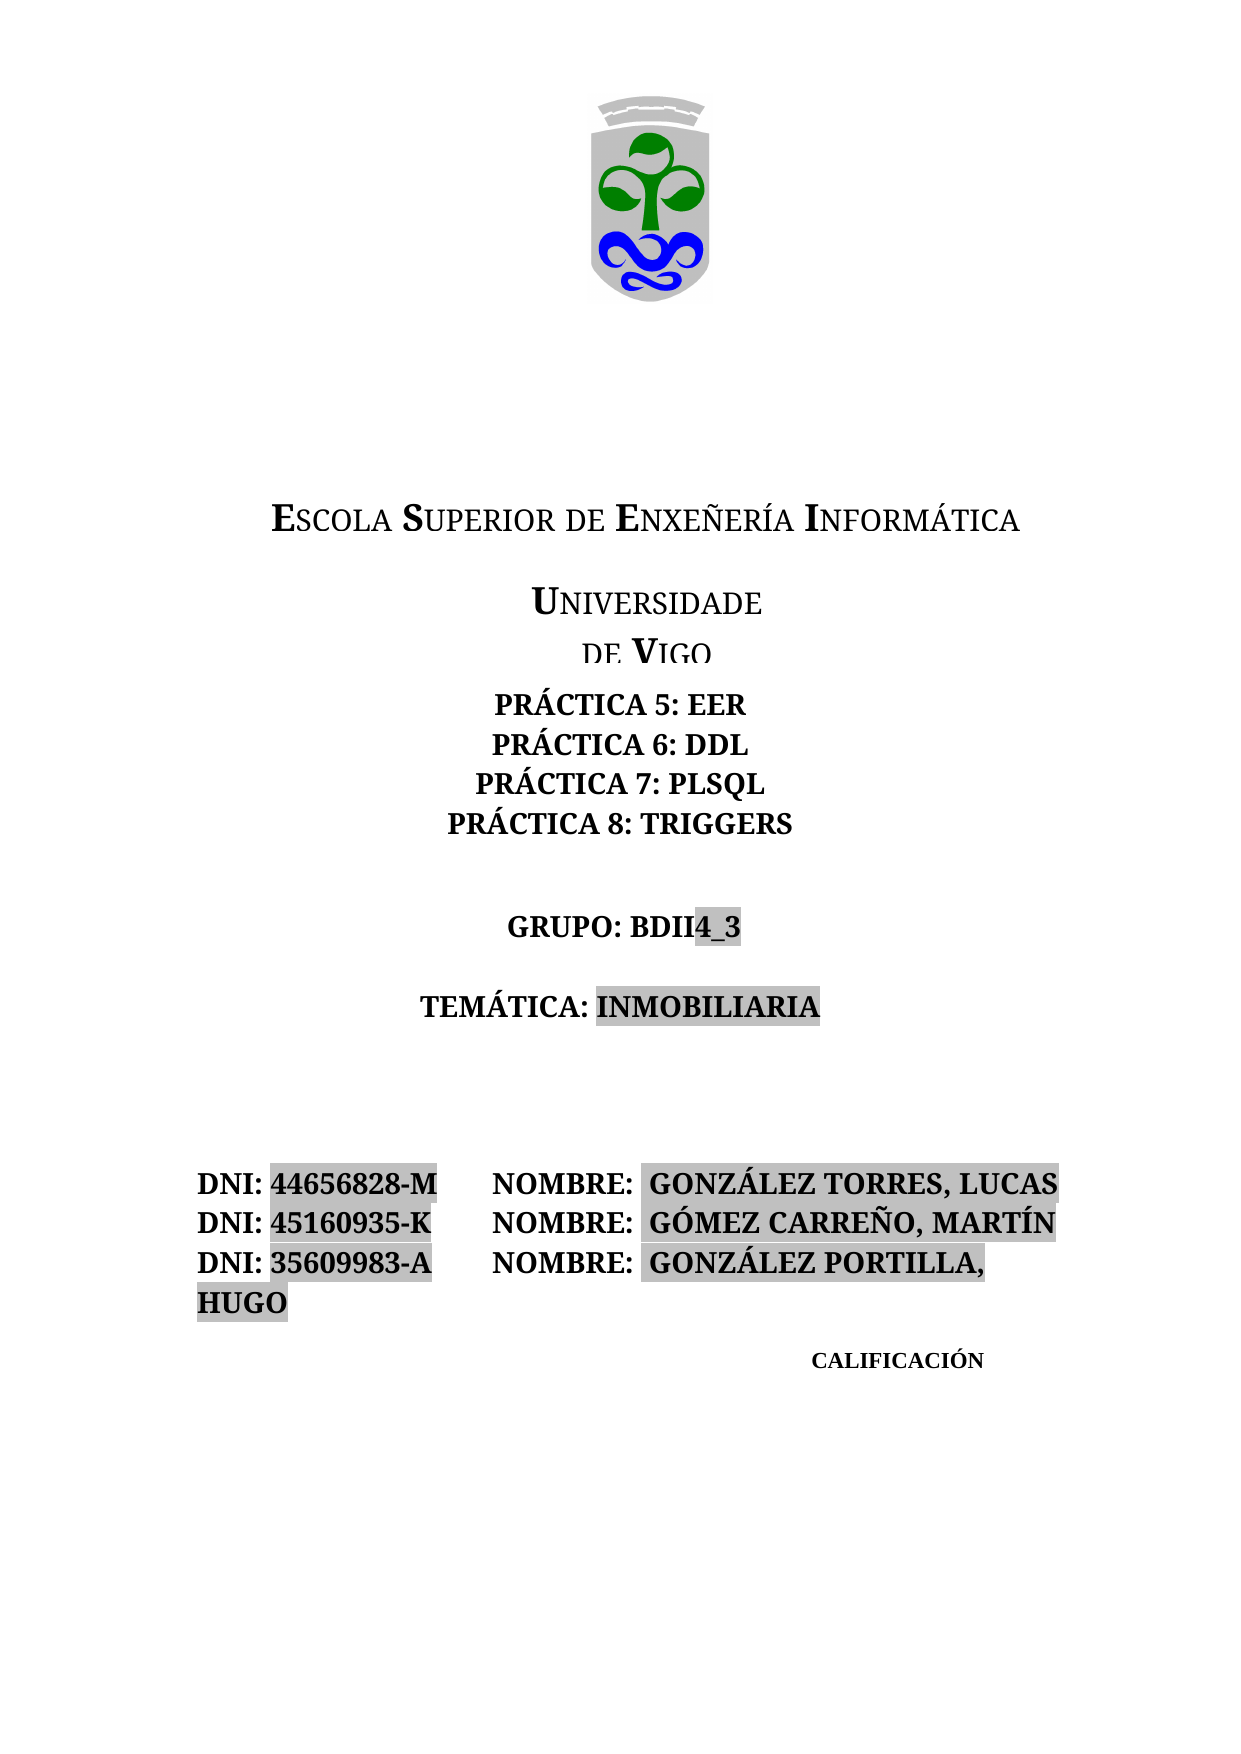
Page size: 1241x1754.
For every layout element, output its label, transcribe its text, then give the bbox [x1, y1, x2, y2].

table_header DNI: 44656828-M NOMBRE: GONZÁLEZ TORRES, LUCAS DNI: 45160935-K NOMBRE: GÓMEZ CARREÑO, MARTÍN DNI: 35609983-A NOMBRE: GONZÁLEZ PORTILLA, HUGO [189, 1115, 1073, 1330]
table_cell [189, 1330, 1073, 1371]
picture [587, 93, 713, 304]
table_header PRÁCTICA 5: EER PRÁCTICA 6: DDL PRÁCTICA 7: PLSQL PRÁCTICA 8: TRIGGERS GRUPO: BDII4_3 TEMÁTICA: INMOBILIARIA [170, 636, 1070, 1058]
